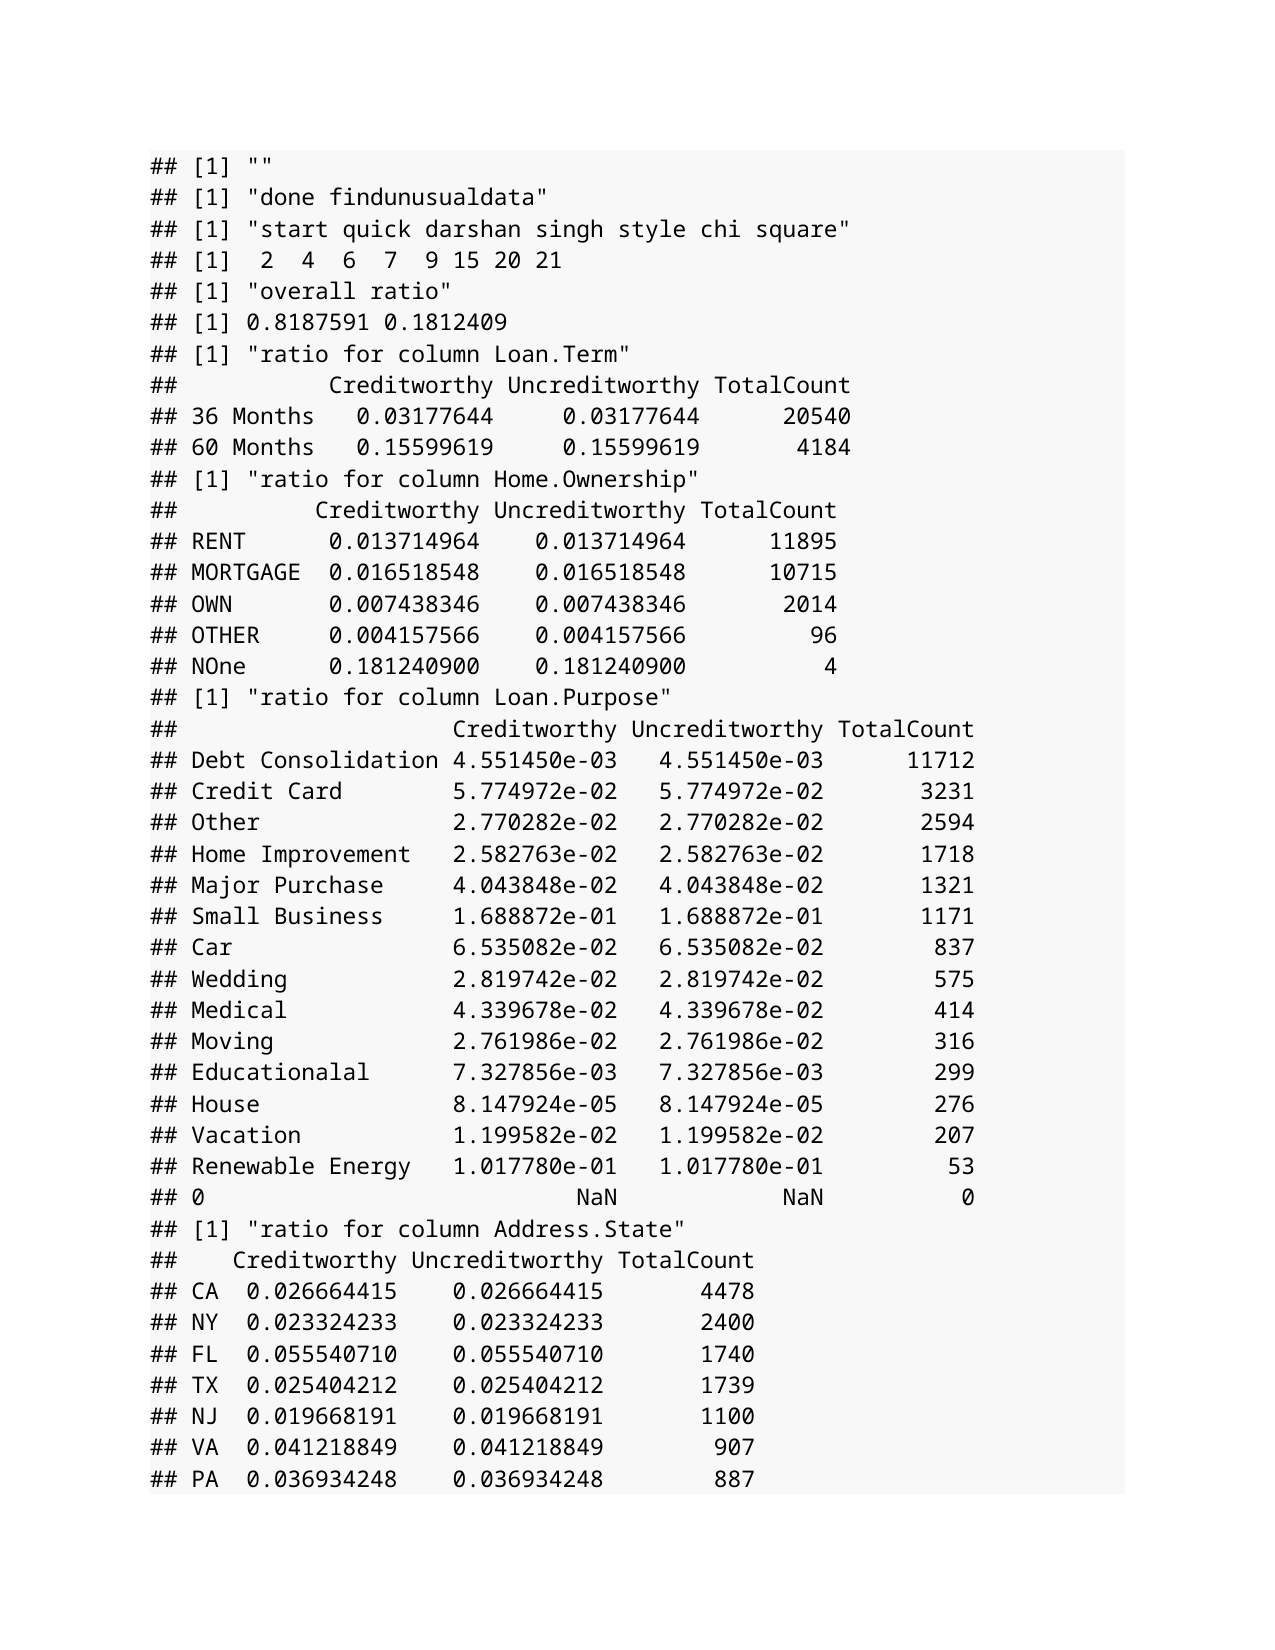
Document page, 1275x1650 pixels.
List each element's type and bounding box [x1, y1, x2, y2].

text [150, 150, 1125, 1494]
